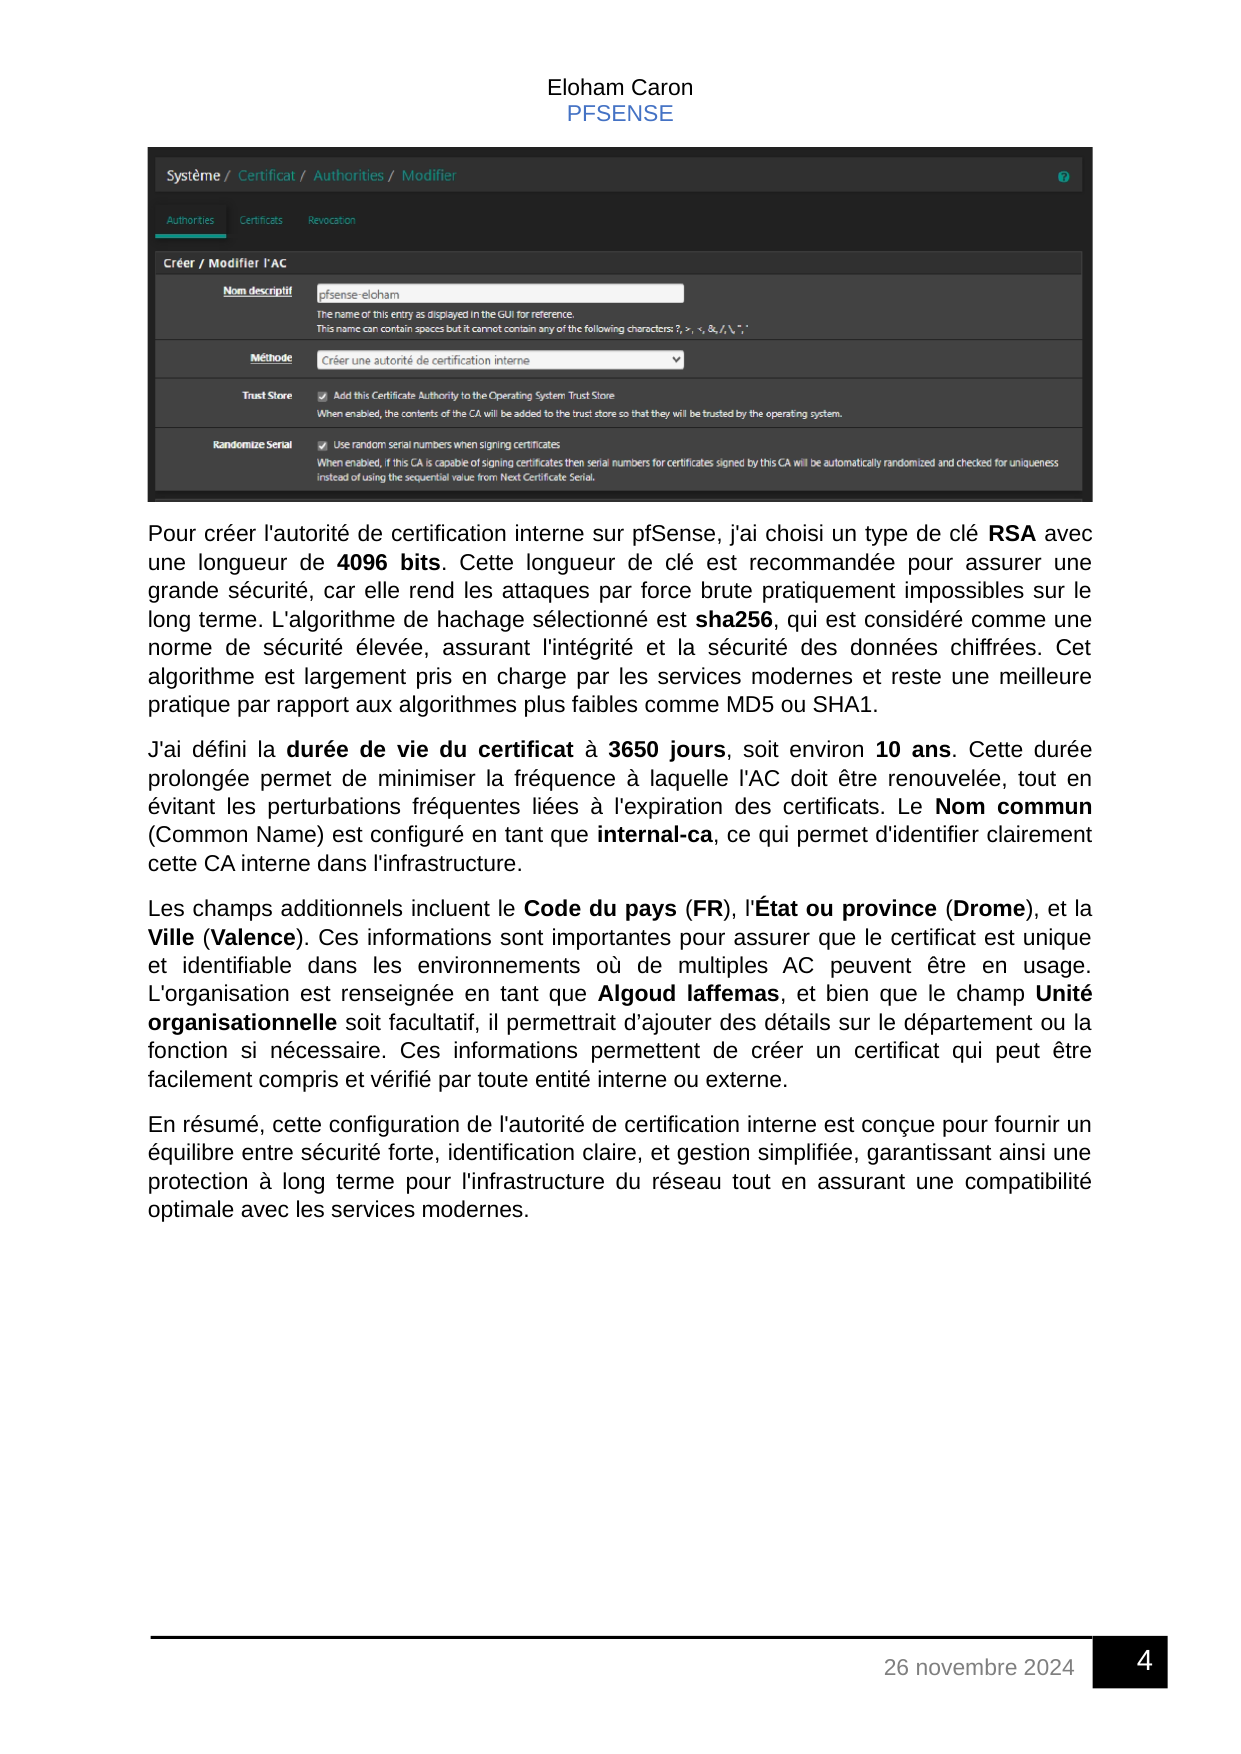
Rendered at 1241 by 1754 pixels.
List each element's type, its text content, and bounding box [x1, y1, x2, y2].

text En résumé, cette configuration de l'autorité de certification interne est conçue pour fournir un équilibre entre sécurité forte, identification claire, et gestion simplifiée, garantissant ainsi une protection à long terme pour l'infrastructure du réseau tout en assurant une compatibilité optimale avec les services modernes. [148, 1111, 1093, 1222]
text Pour créer l'autorité de certification interne sur pfSense, j'ai choisi un type de clé RSA avec une longueur de 4096 bits. Cette longueur de clé est recommandée pour assurer une grande sécurité, car elle rend les attaques par force brute pratiquement impossibles sur le long terme. L'algorithme de hachage sélectionné est sha256, qui est considéré comme une norme de sécurité élevée, assurant l'intégrité et la sécurité des données chiffrées. Cet algorithme est largement pris en charge par les services modernes et reste une meilleure pratique par rapport aux algorithmes plus faibles comme MD5 ou SHA1. [148, 520, 1093, 717]
text J'ai défini la durée de vie du certificat à 3650 jours, soit environ 10 ans. Cette durée prolongée permet de minimiser la fréquence à laquelle l'AC doit être renouvelée, tout en évitant les perturbations fréquentes liées à l'expiration des certificats. Le Nom commun (Common Name) est configuré en tant que internal-ca, ce qui permet d'identifier clairement cette CA interne dans l'infrastructure. [148, 736, 1093, 876]
picture [147, 147, 1093, 502]
text Les champs additionnels incluent le Code du pays (FR), l'État ou province (Drome), et la Ville (Valence). Ces informations sont importantes pour assurer que le certificat est unique et identifiable dans les environnements où de multiples AC peuvent être en usage. L'organisation est renseignée en tant que Algoud laffemas, et bien que le champ Unité organisationnelle soit facultatif, il permettrait d’ajouter des détails sur le département ou la fonction si nécessaire. Ces informations permettent de créer un certificat qui peut être facilement compris et vérifié par toute entité interne ou externe. [148, 895, 1093, 1092]
